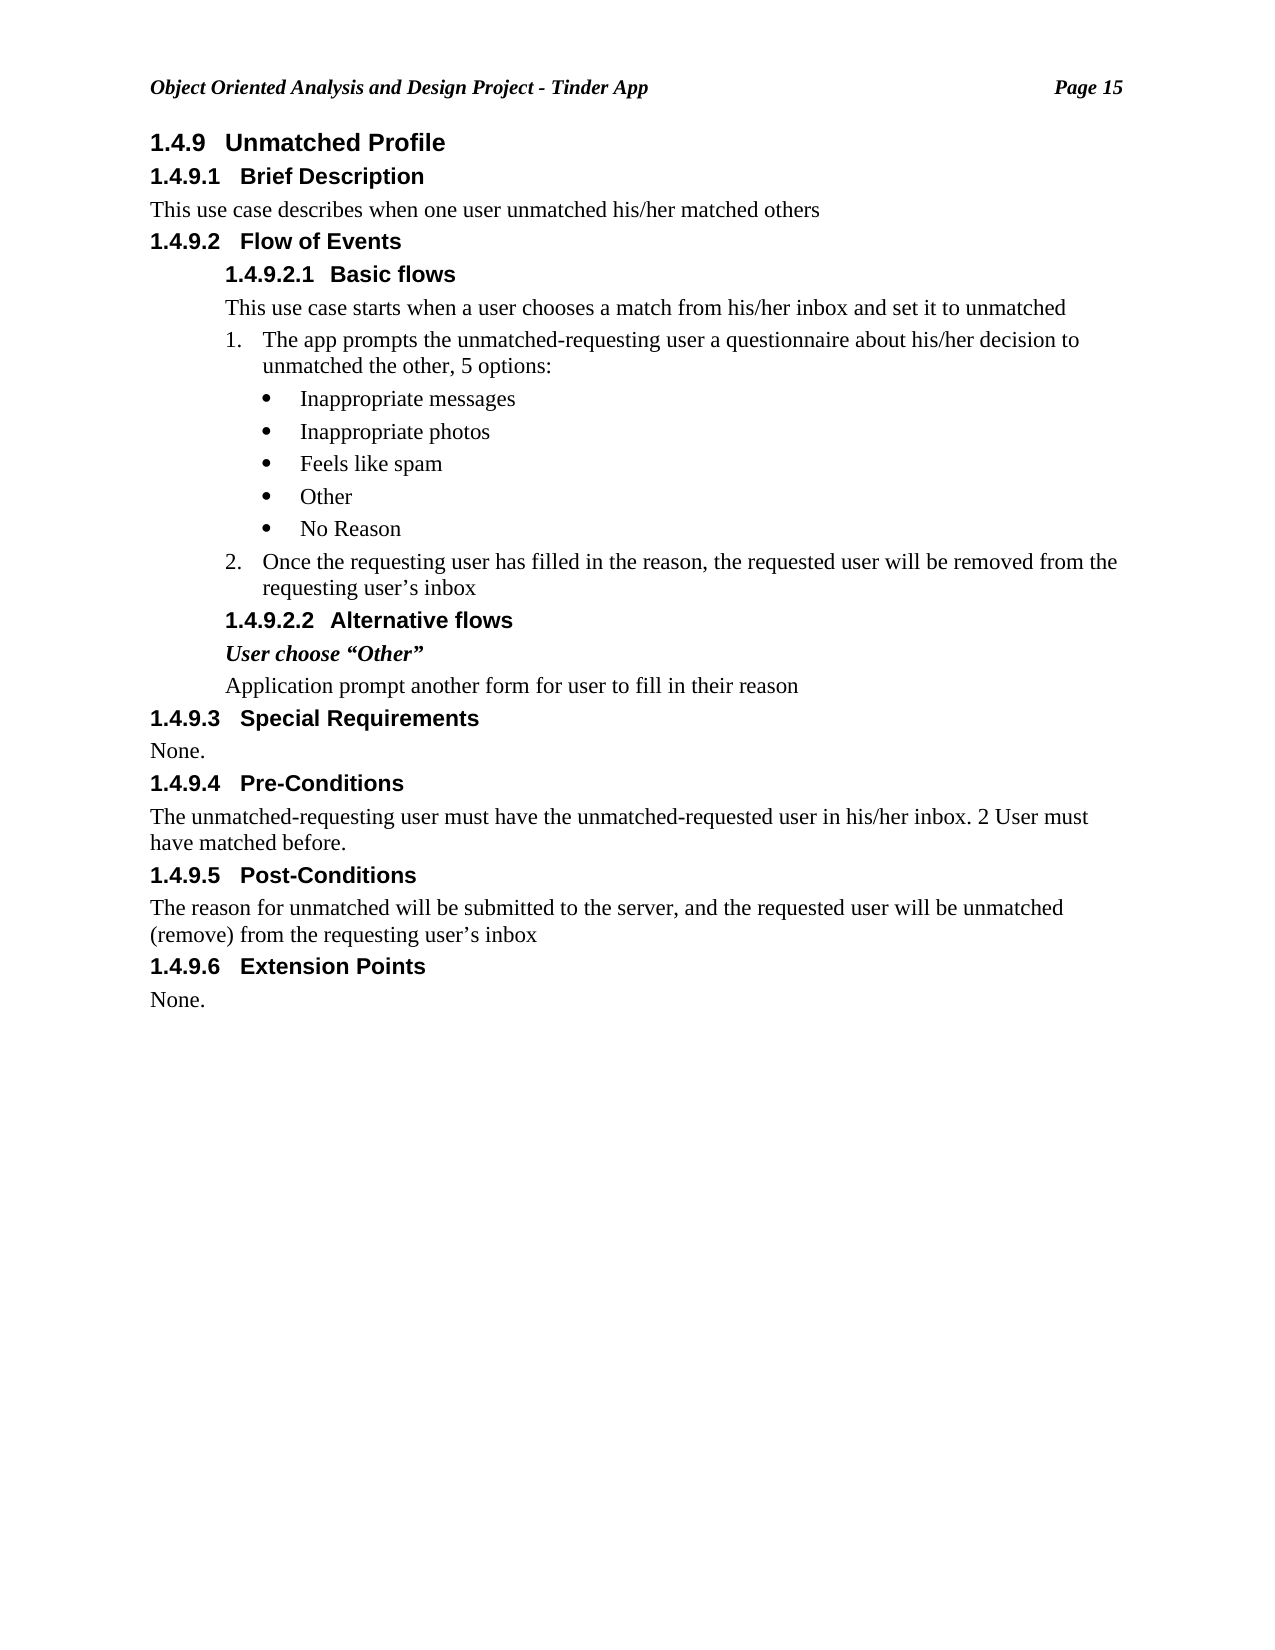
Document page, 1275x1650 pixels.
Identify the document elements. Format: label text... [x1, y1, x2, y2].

list The reason for unmatched will be submitted to the server, and the requested user will be unmatched (remove) from the requesting user’s inbox [150, 894, 1125, 947]
subtitle Brief Description [150, 163, 1125, 189]
list Once the requesting user has filled in the reason, the requested user will be removed from the requesting user’s inbox [225, 548, 1125, 601]
list The app prompts the unmatched-requesting user a questionnaire about his/her decision to unmatched the other, 5 options: [225, 326, 1125, 379]
subtitle Unmatched Profile [150, 128, 1125, 157]
subtitle Basic flows [225, 261, 1125, 287]
subtitle Alternative flows [225, 607, 1125, 633]
list No Reason [262, 516, 1125, 542]
list This use case describes when one user unmatched his/her matched others [150, 196, 1125, 222]
subtitle Extension Points [150, 953, 1125, 979]
list None. [150, 737, 1125, 764]
subtitle Post-Conditions [150, 862, 1125, 888]
list Application prompt another form for user to fill in their reason [225, 672, 1125, 699]
list Inappropriate messages [262, 385, 1125, 411]
subtitle Flow of Events [150, 228, 1125, 255]
list User choose “Other” [225, 640, 1125, 666]
list None. [150, 986, 1125, 1012]
subtitle Pre-Conditions [150, 770, 1125, 796]
list Other [262, 483, 1125, 509]
list Feels like spam [262, 450, 1125, 477]
subtitle Special Requirements [150, 705, 1125, 731]
list The unmatched-requesting user must have the unmatched-requested user in his/her inbox. 2 User must have matched before. [150, 803, 1125, 855]
list Inappropriate photos [262, 418, 1125, 444]
list This use case starts when a user chooses a match from his/her inbox and set it to unmatched [225, 293, 1125, 320]
